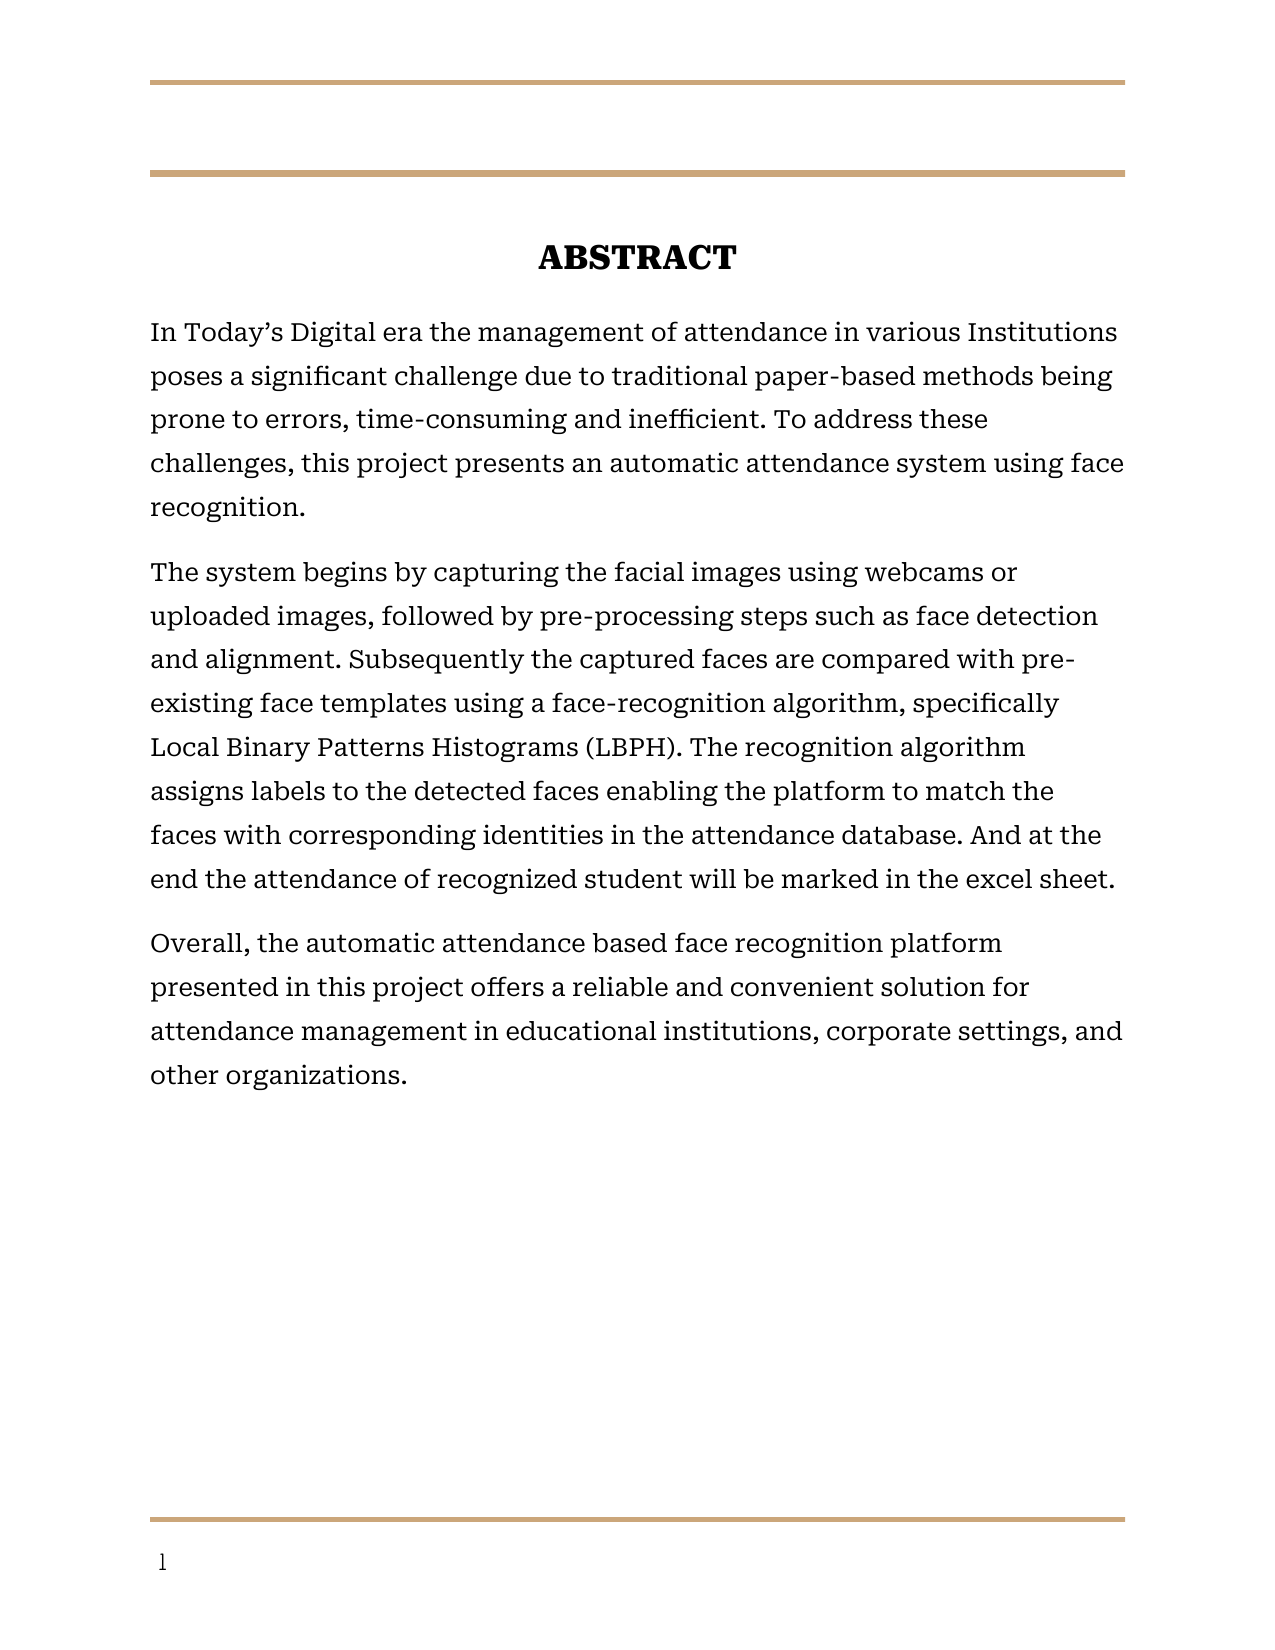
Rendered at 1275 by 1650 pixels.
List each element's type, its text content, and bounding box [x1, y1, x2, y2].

picture [150, 170, 1125, 177]
text In Today’s Digital era the management of attendance in various Institutions poses a significant challenge due to traditional paper-based methods being prone to errors, time-consuming and inefficient. To address these challenges, this project presents an automatic attendance system using face recognition. [150, 318, 1125, 523]
text Overall, the automatic attendance based face recognition platform presented in this project offers a reliable and convenient solution for attendance management in educational institutions, corporate settings, and other organizations. [150, 930, 1125, 1091]
text The system begins by capturing the facial images using webcams or uploaded images, followed by pre-processing steps such as face detection and alignment. Subsequently the captured faces are compared with pre-existing face templates using a face-recognition algorithm, specifically Local Binary Patterns Histograms (LBPH). The recognition algorithm assigns labels to the detected faces enabling the platform to match the faces with corresponding identities in the attendance database. And at the end the attendance of recognized student will be marked in the excel sheet. [150, 558, 1125, 894]
text ABSTRACT [150, 238, 1125, 278]
picture [150, 80, 1125, 85]
picture [150, 1517, 1125, 1522]
